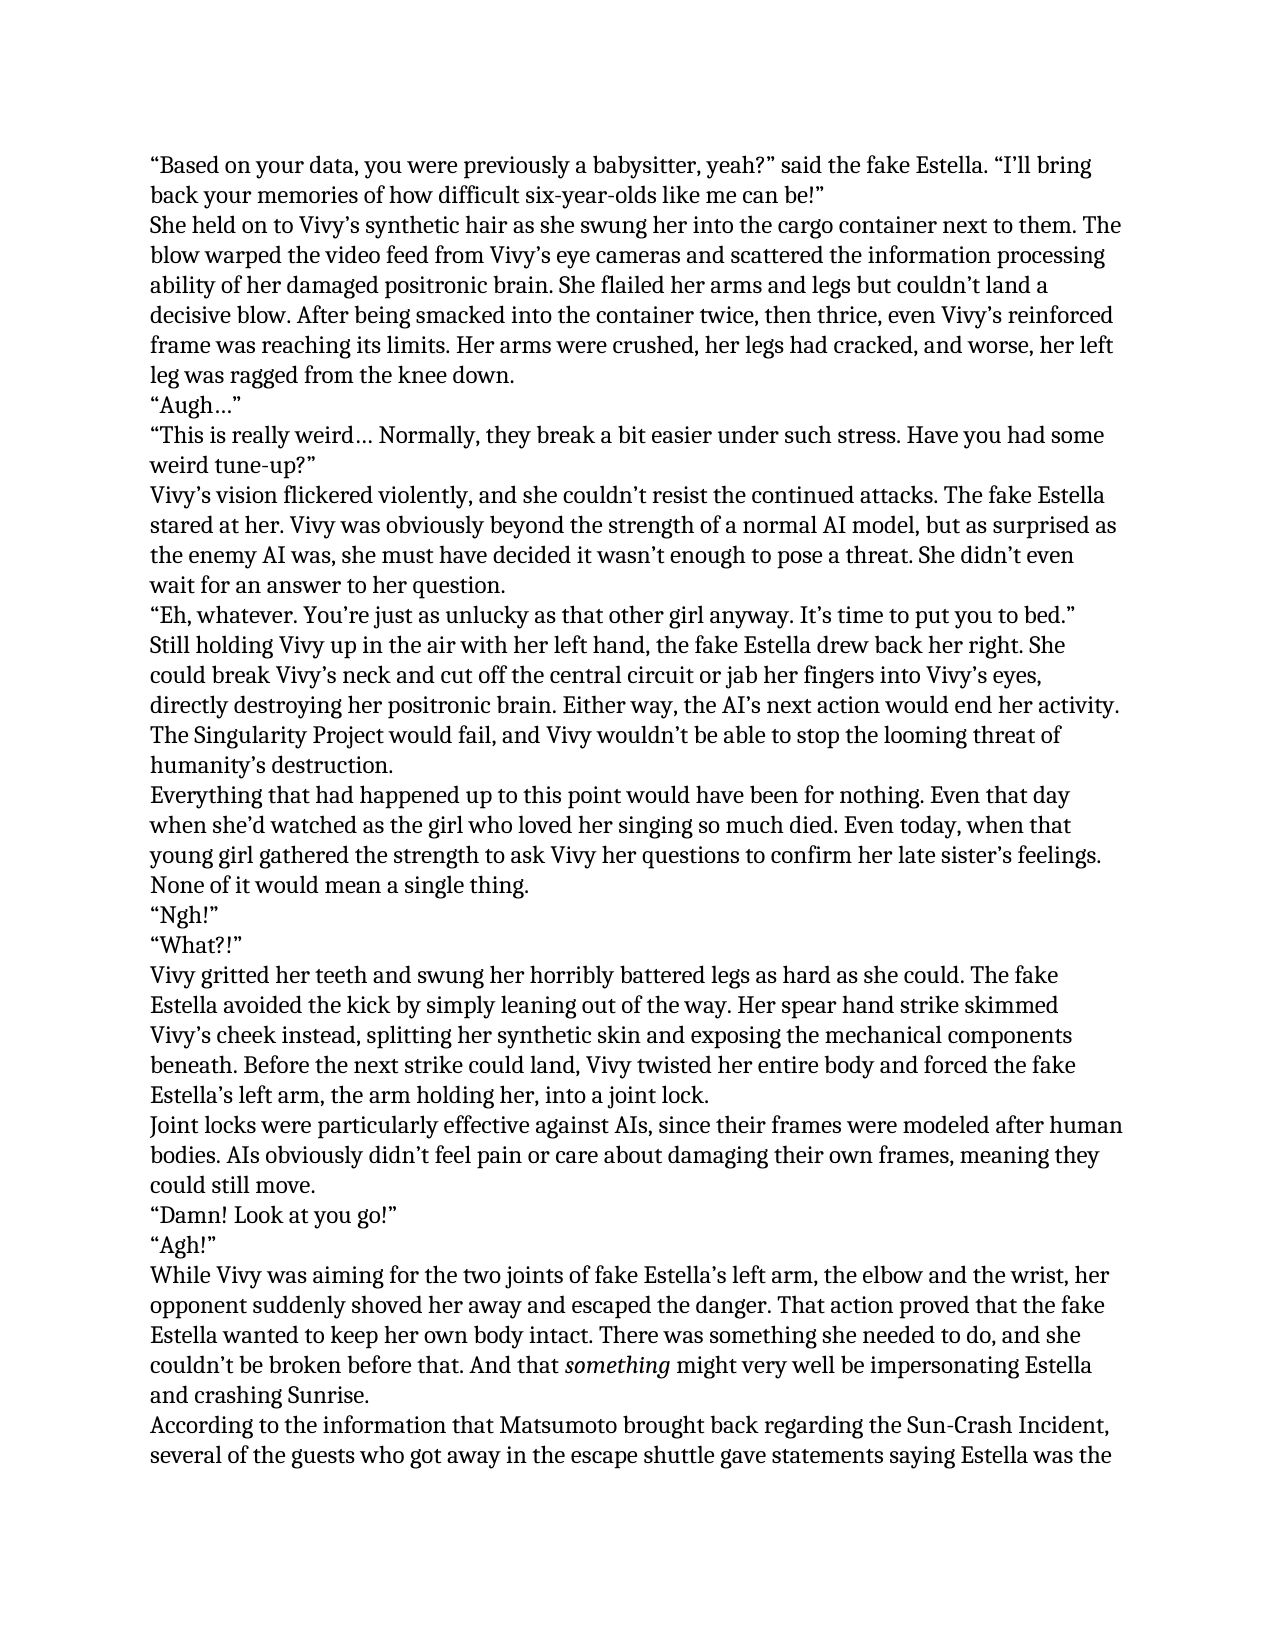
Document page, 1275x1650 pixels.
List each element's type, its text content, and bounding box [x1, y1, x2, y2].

text Vivy gritted her teeth and swung her horribly battered legs as hard as she could. The fake Estella avoided the kick by simply leaning out of the way. Her spear hand strike skimmed Vivy’s cheek instead, splitting her synthetic skin and exposing the mechanical components beneath. Before the next strike could land, Vivy twisted her entire body and forced the fake Estella’s left arm, the arm holding her, into a joint lock. [150, 960, 1125, 1110]
text “Ngh!” [150, 900, 1125, 930]
text “What?!” [150, 930, 1125, 960]
text “Damn! Look at you go!” [150, 1200, 1125, 1230]
text None of it would mean a single thing. [150, 870, 1125, 900]
text “Based on your data, you were previously a babysitter, yeah?” said the fake Estella. “I’ll bring back your memories of how difficult six-year-olds like me can be!” [150, 150, 1125, 210]
text “This is really weird… Normally, they break a bit easier under such stress. Have you had some weird tune-up?” [150, 420, 1125, 480]
text Vivy’s vision flickered violently, and she couldn’t resist the continued attacks. The fake Estella stared at her. Vivy was obviously beyond the strength of a normal AI model, but as surprised as the enemy AI was, she must have decided it wasn’t enough to pose a threat. She didn’t even wait for an answer to her question. [150, 480, 1125, 600]
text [150, 1410, 1125, 1470]
text She held on to Vivy’s synthetic hair as she swung her into the cargo container next to them. The blow warped the video feed from Vivy’s eye cameras and scattered the information processing ability of her damaged positronic brain. She flailed her arms and legs but couldn’t land a decisive blow. After being smacked into the container twice, then thrice, even Vivy’s reinforced frame was reaching its limits. Her arms were crushed, her legs had cracked, and worse, her left leg was ragged from the knee down. [150, 210, 1125, 390]
text While Vivy was aiming for the two joints of fake Estella’s left arm, the elbow and the wrist, her opponent suddenly shoved her away and escaped the danger. That action proved that the fake Estella wanted to keep her own body intact. There was something she needed to do, and she couldn’t be broken before that. And that something might very well be impersonating Estella and crashing Sunrise. [150, 1260, 1125, 1410]
text Everything that had happened up to this point would have been for nothing. Even that day when she’d watched as the girl who loved her singing so much died. Even today, when that young girl gathered the strength to ask Vivy her questions to confirm her late sister’s feelings. [150, 780, 1125, 870]
text “Agh!” [150, 1230, 1125, 1260]
text “Eh, whatever. You’re just as unlucky as that other girl anyway. It’s time to put you to bed.” [150, 600, 1125, 630]
text Joint locks were particularly effective against AIs, since their frames were modeled after human bodies. AIs obviously didn’t feel pain or care about damaging their own frames, meaning they could still move. [150, 1110, 1125, 1200]
text Still holding Vivy up in the air with her left hand, the fake Estella drew back her right. She could break Vivy’s neck and cut off the central circuit or jab her fingers into Vivy’s eyes, directly destroying her positronic brain. Either way, the AI’s next action would end her activity. The Singularity Project would fail, and Vivy wouldn’t be able to stop the looming threat of humanity’s destruction. [150, 630, 1125, 780]
text “Augh…” [150, 390, 1125, 420]
